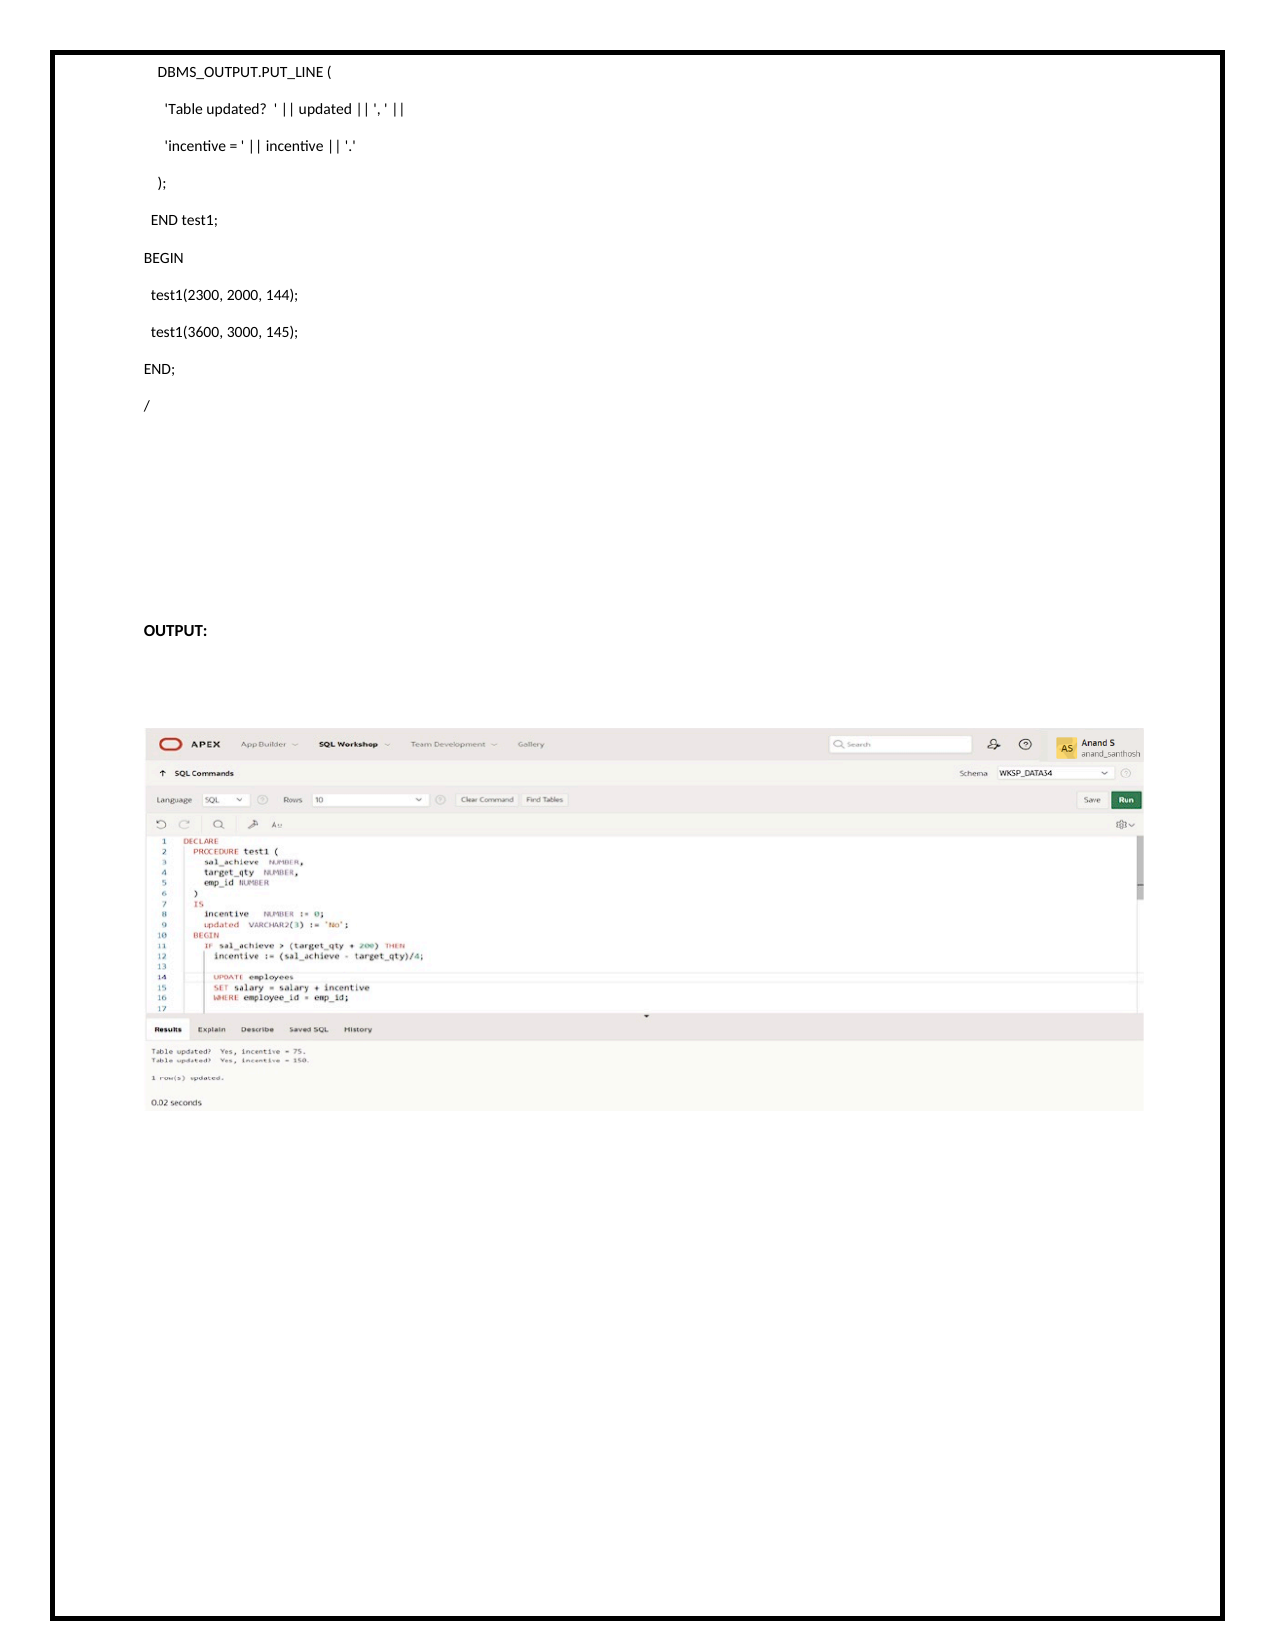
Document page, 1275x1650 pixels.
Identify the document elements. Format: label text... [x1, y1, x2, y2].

text test1(2300, 2000, 144); [143, 271, 1144, 304]
picture [143, 728, 1144, 1111]
text DBMS_OUTPUT.PUT_LINE ( [143, 55, 1144, 81]
text OUTPUT: [143, 605, 1144, 641]
text END test1; [143, 197, 1144, 230]
text ); [143, 159, 1144, 192]
text BEGIN [143, 234, 1144, 267]
text END; [143, 345, 1144, 378]
text 'Table updated? ' || updated || ', ' || [143, 85, 1144, 118]
text / [143, 383, 1144, 416]
text 'incentive = ' || incentive || '.' [143, 122, 1144, 155]
text test1(3600, 3000, 145); [143, 308, 1144, 341]
